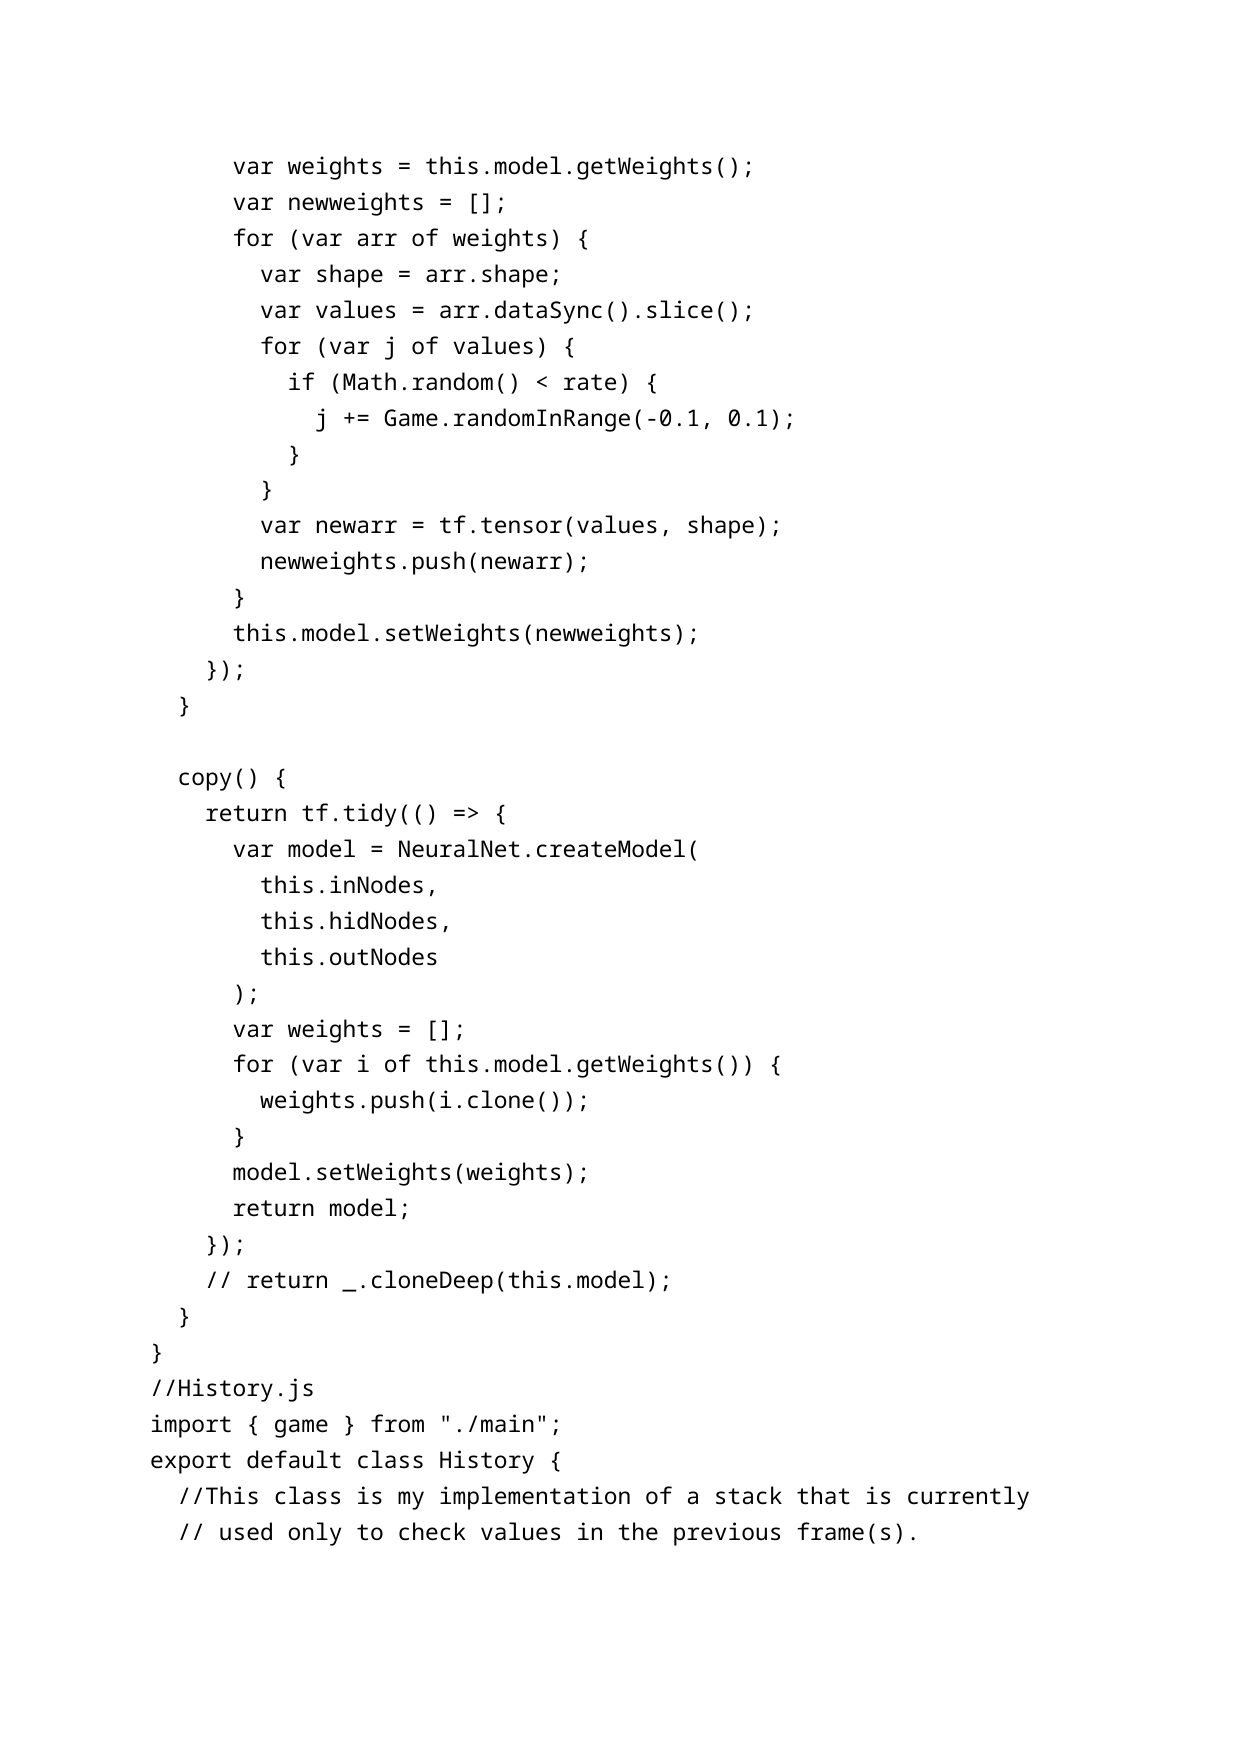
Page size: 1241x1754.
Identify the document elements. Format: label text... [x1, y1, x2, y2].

text var model = NeuralNet.createModel( [150, 833, 1090, 864]
text // used only to check values in the previous frame(s). [150, 1516, 1090, 1547]
text newweights.push(newarr); [150, 545, 1090, 577]
text export default class History { [150, 1444, 1090, 1475]
text this.outNodes [150, 941, 1090, 972]
text } [150, 1336, 1090, 1367]
text model.setWeights(weights); [150, 1156, 1090, 1187]
text }); [150, 653, 1090, 684]
text } [150, 437, 1090, 469]
text for (var arr of weights) { [150, 222, 1090, 253]
text return model; [150, 1192, 1090, 1223]
text ); [150, 977, 1090, 1008]
text j += Game.randomInRange(-0.1, 0.1); [150, 402, 1090, 433]
text for (var i of this.model.getWeights()) { [150, 1048, 1090, 1080]
text if (Math.random() < rate) { [150, 366, 1090, 397]
text //This class is my implementation of a stack that is currently [150, 1480, 1090, 1511]
text this.model.setWeights(newweights); [150, 617, 1090, 648]
text var shape = arr.shape; [150, 258, 1090, 289]
text var weights = []; [150, 1012, 1090, 1044]
text //History.js [150, 1372, 1090, 1403]
text } [150, 1120, 1090, 1152]
text weights.push(i.clone()); [150, 1084, 1090, 1116]
text var newarr = tf.tensor(values, shape); [150, 509, 1090, 541]
text var newweights = []; [150, 186, 1090, 217]
text // return _.cloneDeep(this.model); [150, 1264, 1090, 1295]
text import { game } from "./main"; [150, 1408, 1090, 1439]
text return tf.tidy(() => { [150, 797, 1090, 828]
text } [150, 1300, 1090, 1331]
text copy() { [150, 761, 1090, 792]
text var values = arr.dataSync().slice(); [150, 294, 1090, 325]
text } [150, 689, 1090, 720]
text this.inNodes, [150, 869, 1090, 900]
text } [150, 581, 1090, 612]
text }); [150, 1228, 1090, 1259]
text } [150, 473, 1090, 505]
text this.hidNodes, [150, 905, 1090, 936]
text var weights = this.model.getWeights(); [150, 150, 1090, 181]
text for (var j of values) { [150, 330, 1090, 361]
